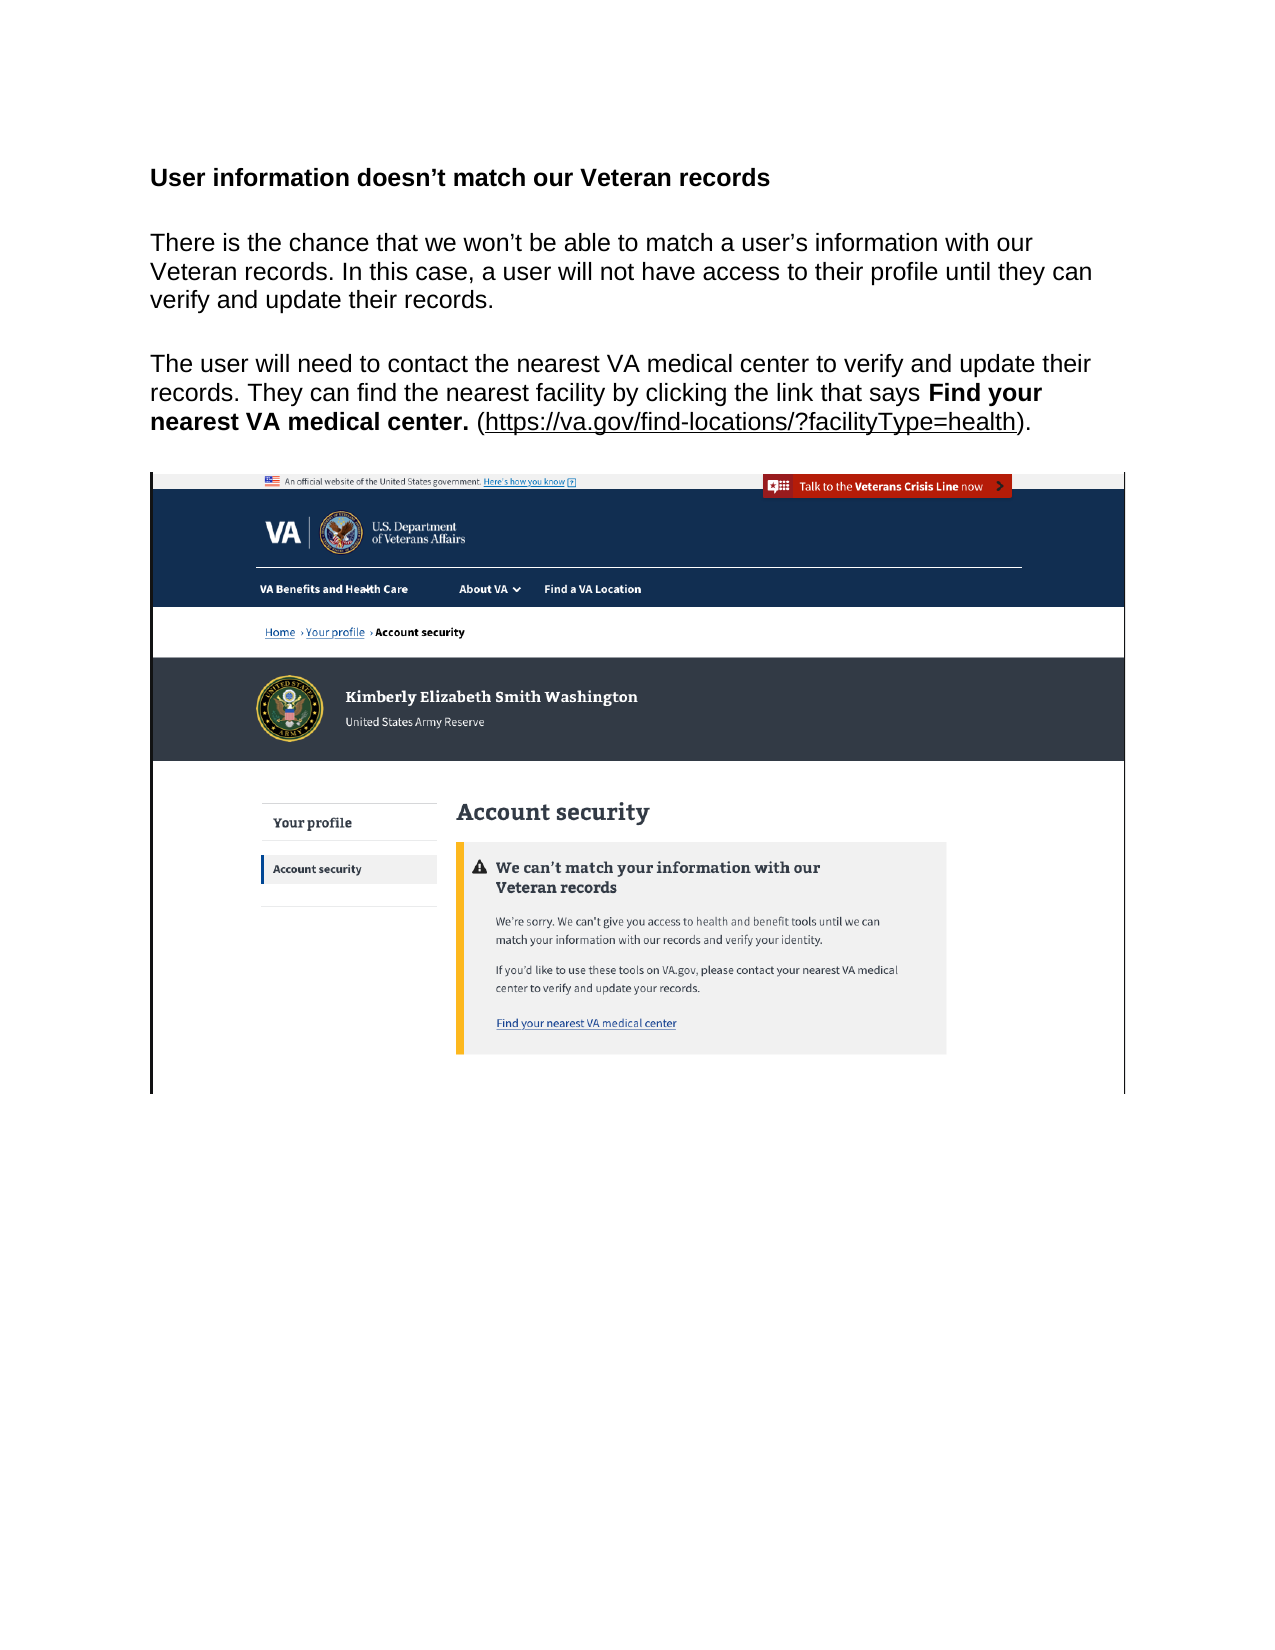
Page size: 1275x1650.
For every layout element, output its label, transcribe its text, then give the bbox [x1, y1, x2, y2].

text There is the chance that we won’t be able to match a user’s information with our Veteran records. In this case, a user will not have access to their profile until they can verify and update their records. [150, 228, 1125, 314]
picture [150, 472, 1125, 1094]
text The user will need to contact the nearest VA medical center to verify and update their records. They can find the nearest facility by clicking the link that says Find your nearest VA medical center. (https://va.gov/find-locations/?facilityType=health). [150, 349, 1125, 466]
text User information doesn’t match our Veteran records [150, 162, 1125, 222]
